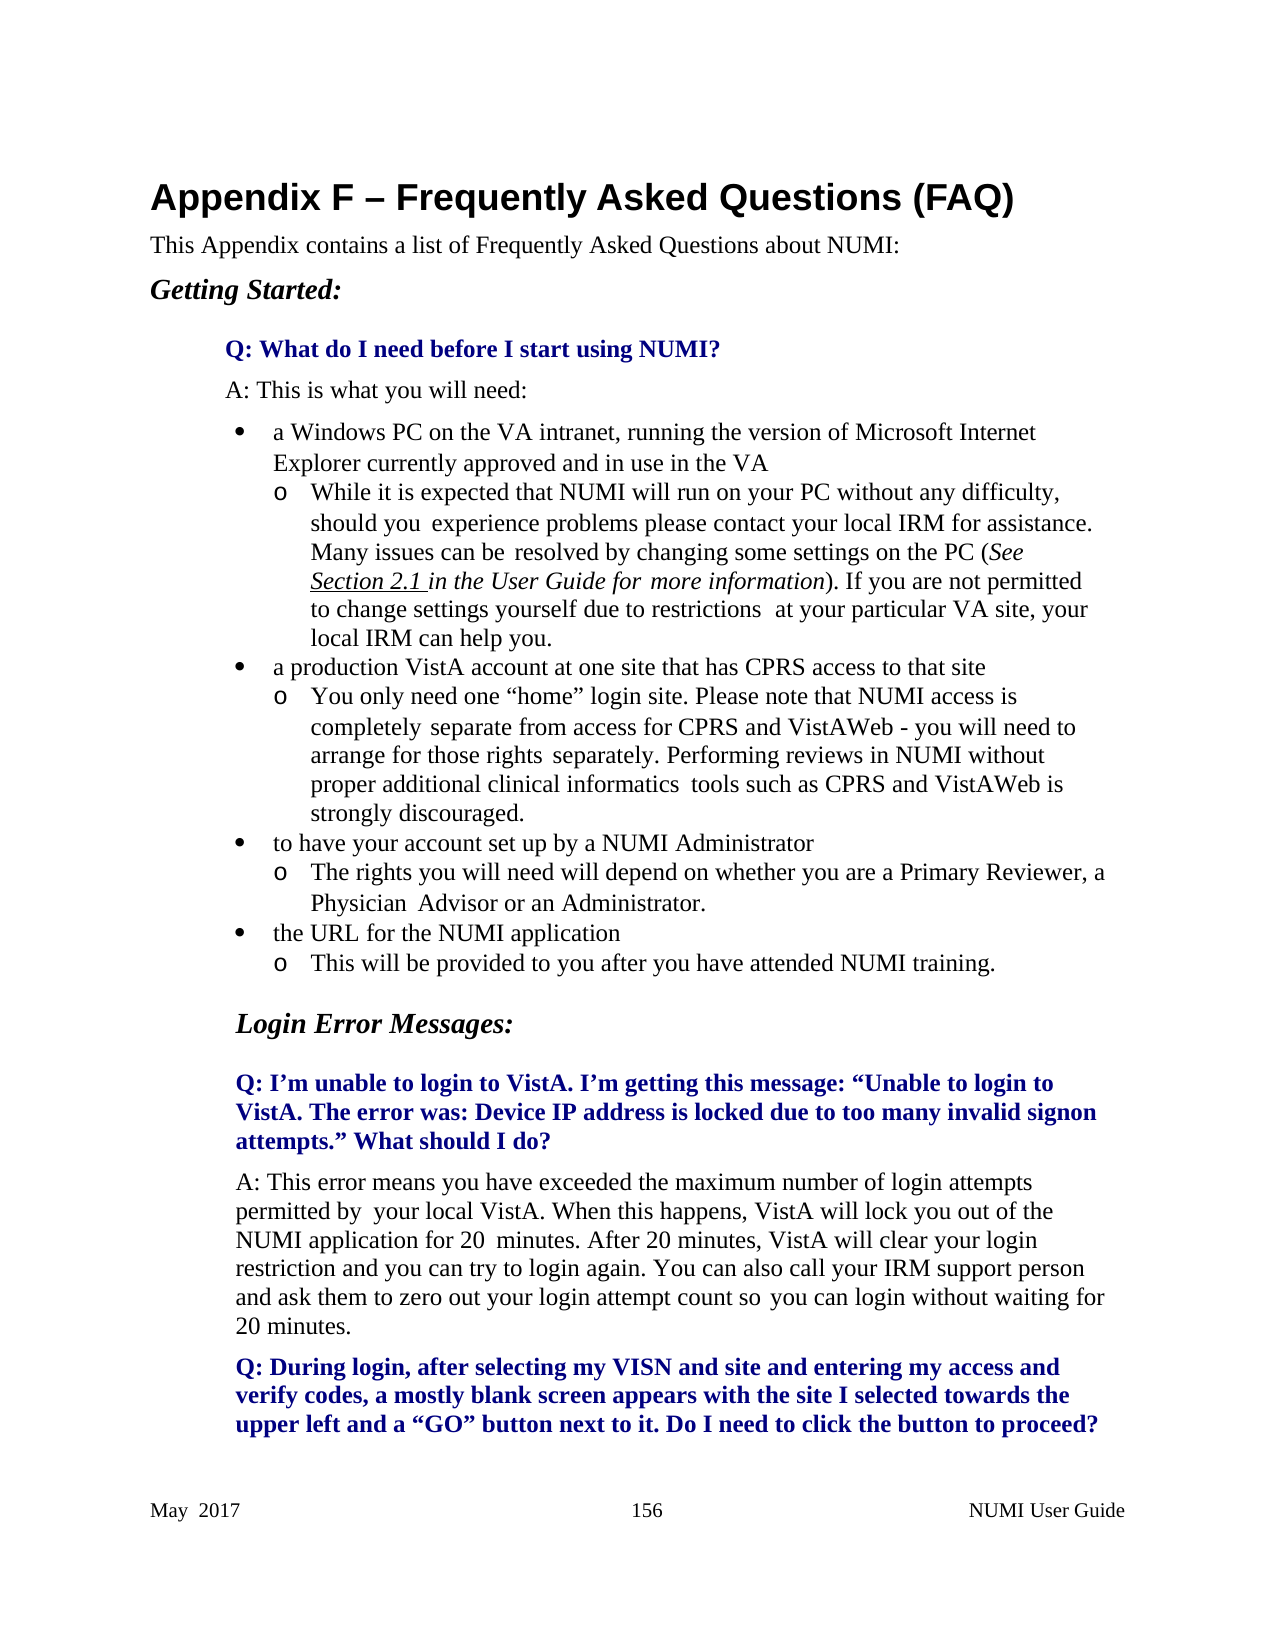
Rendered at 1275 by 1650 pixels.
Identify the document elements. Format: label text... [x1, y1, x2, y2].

text Login Error Messages: [235, 1007, 1125, 1040]
text Q: What do I need before I start using NUMI? [225, 334, 1125, 363]
list This will be provided to you after you have attended NUMI training. [273, 947, 1125, 978]
text This Appendix contains a list of Frequently Asked Questions about NUMI: [150, 231, 1125, 259]
text Getting Started: [150, 272, 1125, 305]
text Q: During login, after selecting my VISN and site and entering my access and verify codes, a mostly blank screen appears with the site I selected towards the upper left and a “GO” button next to it. Do I need to click the button to proceed? [235, 1352, 1125, 1438]
text A: This error means you have exceeded the maximum number of login attempts permitted by your local VistA. When this happens, VistA will lock you out of the NUMI application for 20 minutes. After 20 minutes, VistA will clear your login restriction and you can try to login again. You can also call your IRM support person and ask them to zero out your login attempt count so you can login without waiting for 20 minutes. [235, 1167, 1108, 1340]
text Q: I’m unable to login to VistA. I’m getting this message: “Unable to login to VistA. The error was: Device IP address is locked due to too many invalid signon attempts.” What should I do? [235, 1069, 1125, 1155]
list a Windows PC on the VA intranet, running the version of Microsoft Internet Explorer currently approved and in use in the VA [235, 416, 1125, 477]
subtitle Appendix F – Frequently Asked Questions (FAQ) [150, 175, 1125, 218]
list While it is expected that NUMI will run on your PC without any difficulty, should you experience problems please contact your local IRM for assistance. Many issues can be resolved by changing some settings on the PC (See Section 2.1 in the User Guide for more information). If you are not permitted to change settings yourself due to restrictions at your particular VA site, your local IRM can help you. [273, 477, 1099, 652]
list a production VistA account at one site that has CPRS access to that site [235, 652, 1125, 681]
list The rights you will need will depend on whether you are a Primary Reviewer, a Physician Advisor or an Administrator. [273, 857, 1114, 917]
list to have your account set up by a NUMI Administrator [235, 827, 1125, 857]
text A: This is what you will need: [225, 375, 1125, 404]
list the URL for the NUMI application [235, 917, 1125, 947]
list You only need one “home” login site. Please note that NUMI access is completely separate from access for CPRS and VistAWeb - you will need to arrange for those rights separately. Performing reviews in NUMI without proper additional clinical informatics tools such as CPRS and VistAWeb is strongly discouraged. [273, 681, 1101, 827]
